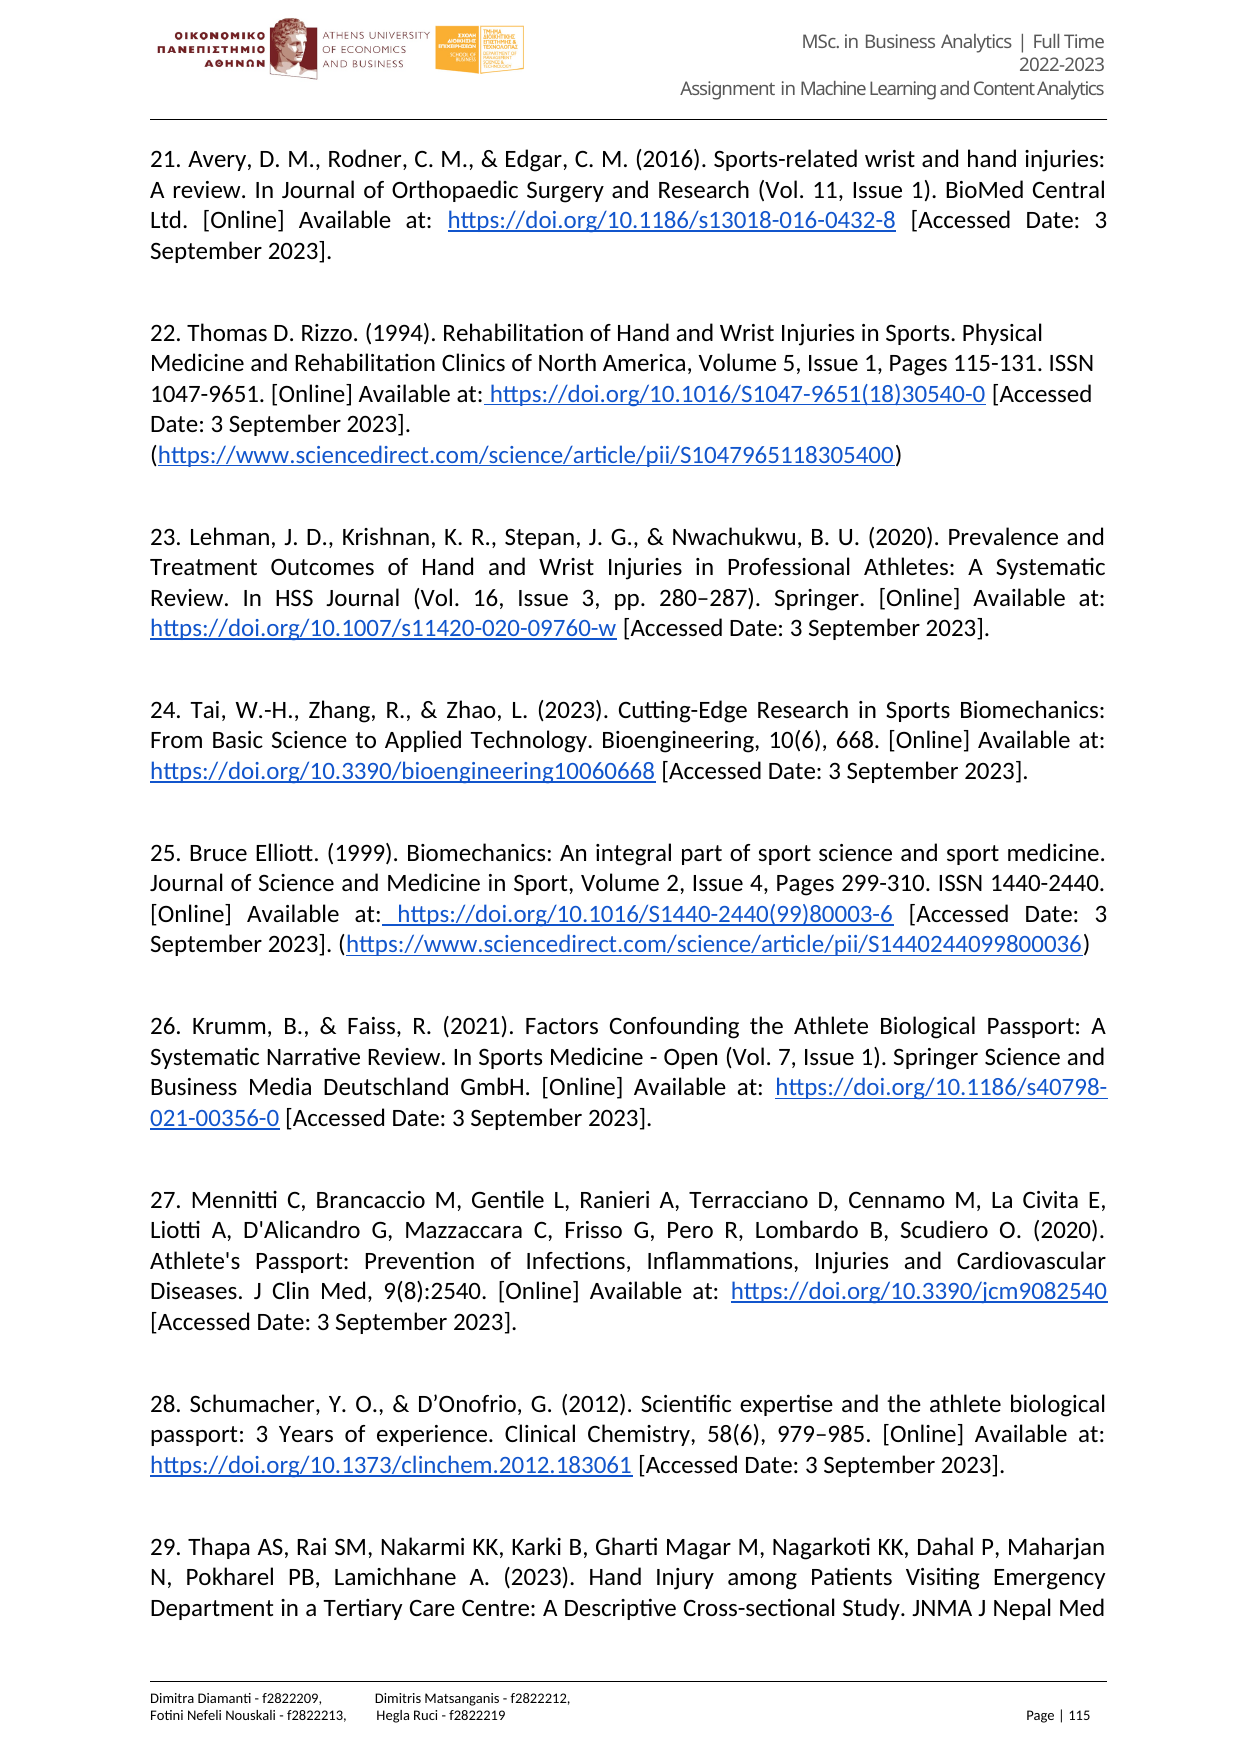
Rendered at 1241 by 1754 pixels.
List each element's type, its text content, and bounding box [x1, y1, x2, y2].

text 22. Thomas D. Rizzo. (1994). Rehabilitation of Hand and Wrist Injuries in Sports. Physical Medicine and Rehabilitation Clinics of North America, Volume 5, Issue 1, Pages 115-131. ISSN 1047-9651. [Online] Available at: https://doi.org/10.1016/S1047-9651(18)30540-0 [Accessed Date: 3 September 2023]. (https://www.sciencedirect.com/science/article/pii/S1047965118305400) [150, 317, 1107, 469]
text 24. Tai, W.-H., Zhang, R., & Zhao, L. (2023). Cutting-Edge Research in Sports Biomechanics: From Basic Science to Applied Technology. Bioengineering, 10(6), 668. [Online] Available at: https://doi.org/10.3390/bioengineering10060668 [Accessed Date: 3 September 2023]. [150, 694, 1107, 786]
text 21. Avery, D. M., Rodner, C. M., & Edgar, C. M. (2016). Sports-related wrist and hand injuries: A review. In Journal of Orthopaedic Surgery and Research (Vol. 11, Issue 1). BioMed Central Ltd. [Online] Available at: https://doi.org/10.1186/s13018-016-0432-8 [Accessed Date: 3 September 2023]. [150, 143, 1107, 265]
text 23. Lehman, J. D., Krishnan, K. R., Stepan, J. G., & Nwachukwu, B. U. (2020). Prevalence and Treatment Outcomes of Hand and Wrist Injuries in Professional Athletes: A Systematic Review. In HSS Journal (Vol. 16, Issue 3, pp. 280–287). Springer. [Online] Available at: https://doi.org/10.1007/s11420-020-09760-w [Accessed Date: 3 September 2023]. [150, 521, 1107, 643]
text 25. Bruce Elliott. (1999). Biomechanics: An integral part of sport science and sport medicine. Journal of Science and Medicine in Sport, Volume 2, Issue 4, Pages 299-310. ISSN 1440-2440. [Online] Available at: https://doi.org/10.1016/S1440-2440(99)80003-6 [Accessed Date: 3 September 2023]. (https://www.sciencedirect.com/science/article/pii/S1440244099800036) [150, 837, 1107, 959]
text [150, 1531, 1107, 1622]
picture [151, 17, 526, 82]
text 27. Mennitti C, Brancaccio M, Gentile L, Ranieri A, Terracciano D, Cennamo M, La Civita E, Liotti A, D'Alicandro G, Mazzaccara C, Frisso G, Pero R, Lombardo B, Scudiero O. (2020). Athlete's Passport: Prevention of Infections, Inflammations, Injuries and Cardiovascular Diseases. J Clin Med, 9(8):2540. [Online] Available at: https://doi.org/10.3390/jcm9082540 [Accessed Date: 3 September 2023]. [150, 1184, 1107, 1337]
text 28. Schumacher, Y. O., & D’Onofrio, G. (2012). Scientific expertise and the athlete biological passport: 3 Years of experience. Clinical Chemistry, 58(6), 979–985. [Online] Available at: https://doi.org/10.1373/clinchem.2012.183061 [Accessed Date: 3 September 2023]. [150, 1388, 1107, 1479]
text 26. Krumm, B., & Faiss, R. (2021). Factors Confounding the Athlete Biological Passport: A Systematic Narrative Review. In Sports Medicine - Open (Vol. 7, Issue 1). Springer Science and Business Media Deutschland GmbH. [Online] Available at: https://doi.org/10.1186/s40798-021-00356-0 [Accessed Date: 3 September 2023]. [150, 1011, 1107, 1133]
